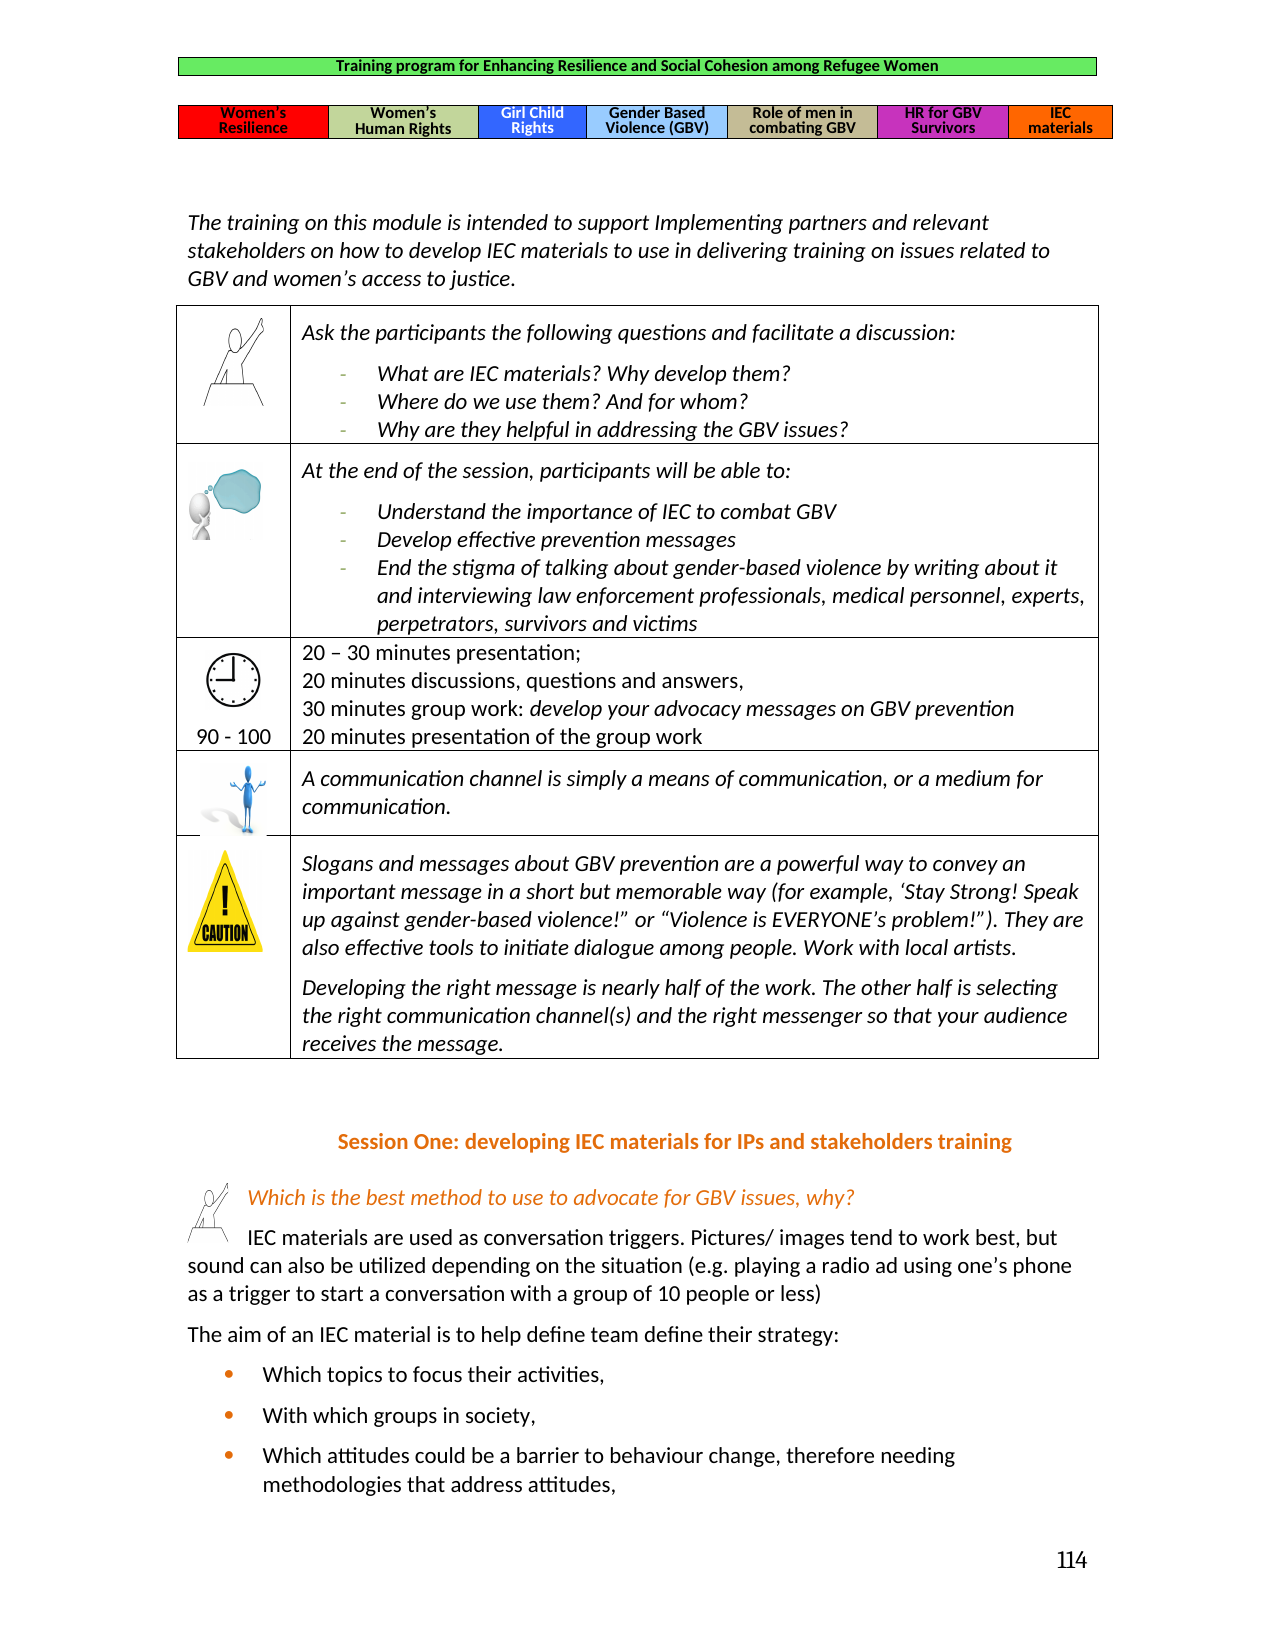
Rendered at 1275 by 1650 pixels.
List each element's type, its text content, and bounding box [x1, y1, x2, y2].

picture [203, 318, 264, 406]
text Which is the best method to use to advocate for GBV issues, why? [229, 1183, 1087, 1211]
text IEC materials are used as conversation triggers. Pictures/ images tend to work best, but sound can also be utilized depending on the situation (e.g. playing a radio ad using one’s phone as a trigger to start a conversation with a group of 10 people or less) [187, 1223, 1087, 1308]
table_cell 20 – 30 minutes presentation; 20 minutes discussions, questions and answers, 30 minutes group work: develop your advocacy messages on GBV prevention 20 minutes presentation of the group work [291, 638, 1098, 750]
table_header [177, 306, 290, 443]
text The training on this module is intended to support Implementing partners and relevant stakeholders on how to develop IEC materials to use in delivering training on issues related to GBV and women’s access to justice. [187, 208, 1087, 292]
table_cell [177, 836, 290, 1057]
picture [187, 462, 263, 540]
text Session One: developing IEC materials for IPs and stakeholders training [187, 1127, 1087, 1155]
table_header Ask the participants the following questions and facilitate a discussion: What are IEC materials? Why develop them? Where do we use them? And for whom? Why are they helpful in addressing the GBV issues? [291, 306, 1098, 443]
picture [205, 650, 262, 710]
list Which attitudes could be a barrier to behaviour change, therefore needing methodologies that address attitudes, [225, 1442, 1087, 1498]
table_cell A communication channel is simply a means of communication, or a medium for communication. [291, 751, 1098, 835]
text The aim of an IEC material is to help define team define their strategy: [187, 1320, 1087, 1348]
list With which groups in society, [225, 1401, 1087, 1429]
list Which topics to focus their activities, [225, 1361, 1087, 1389]
table_cell Slogans and messages about GBV prevention are a powerful way to convey an important message in a short but memorable way (for example, ‘Stay Strong! Speak up against gender-based violence!” or “Violence is EVERYONE’s problem!”). They are also effective tools to initiate dialogue among people. Work with local artists. Developing the right message is nearly half of the work. The other half is selecting the right communication channel(s) and the right messenger so that your audience receives the message. [291, 836, 1098, 1057]
picture [187, 1183, 229, 1243]
table_cell 90 - 100 [177, 638, 290, 750]
table_cell At the end of the session, participants will be able to: Understand the importance of IEC to combat GBV Develop effective prevention messages End the stigma of talking about gender-based violence by writing about it and interviewing law enforcement professionals, medical personnel, experts, perpetrators, survivors and victims [291, 444, 1098, 637]
table_cell [177, 751, 290, 835]
table_cell [177, 444, 290, 637]
picture [187, 850, 263, 952]
picture [200, 763, 267, 836]
